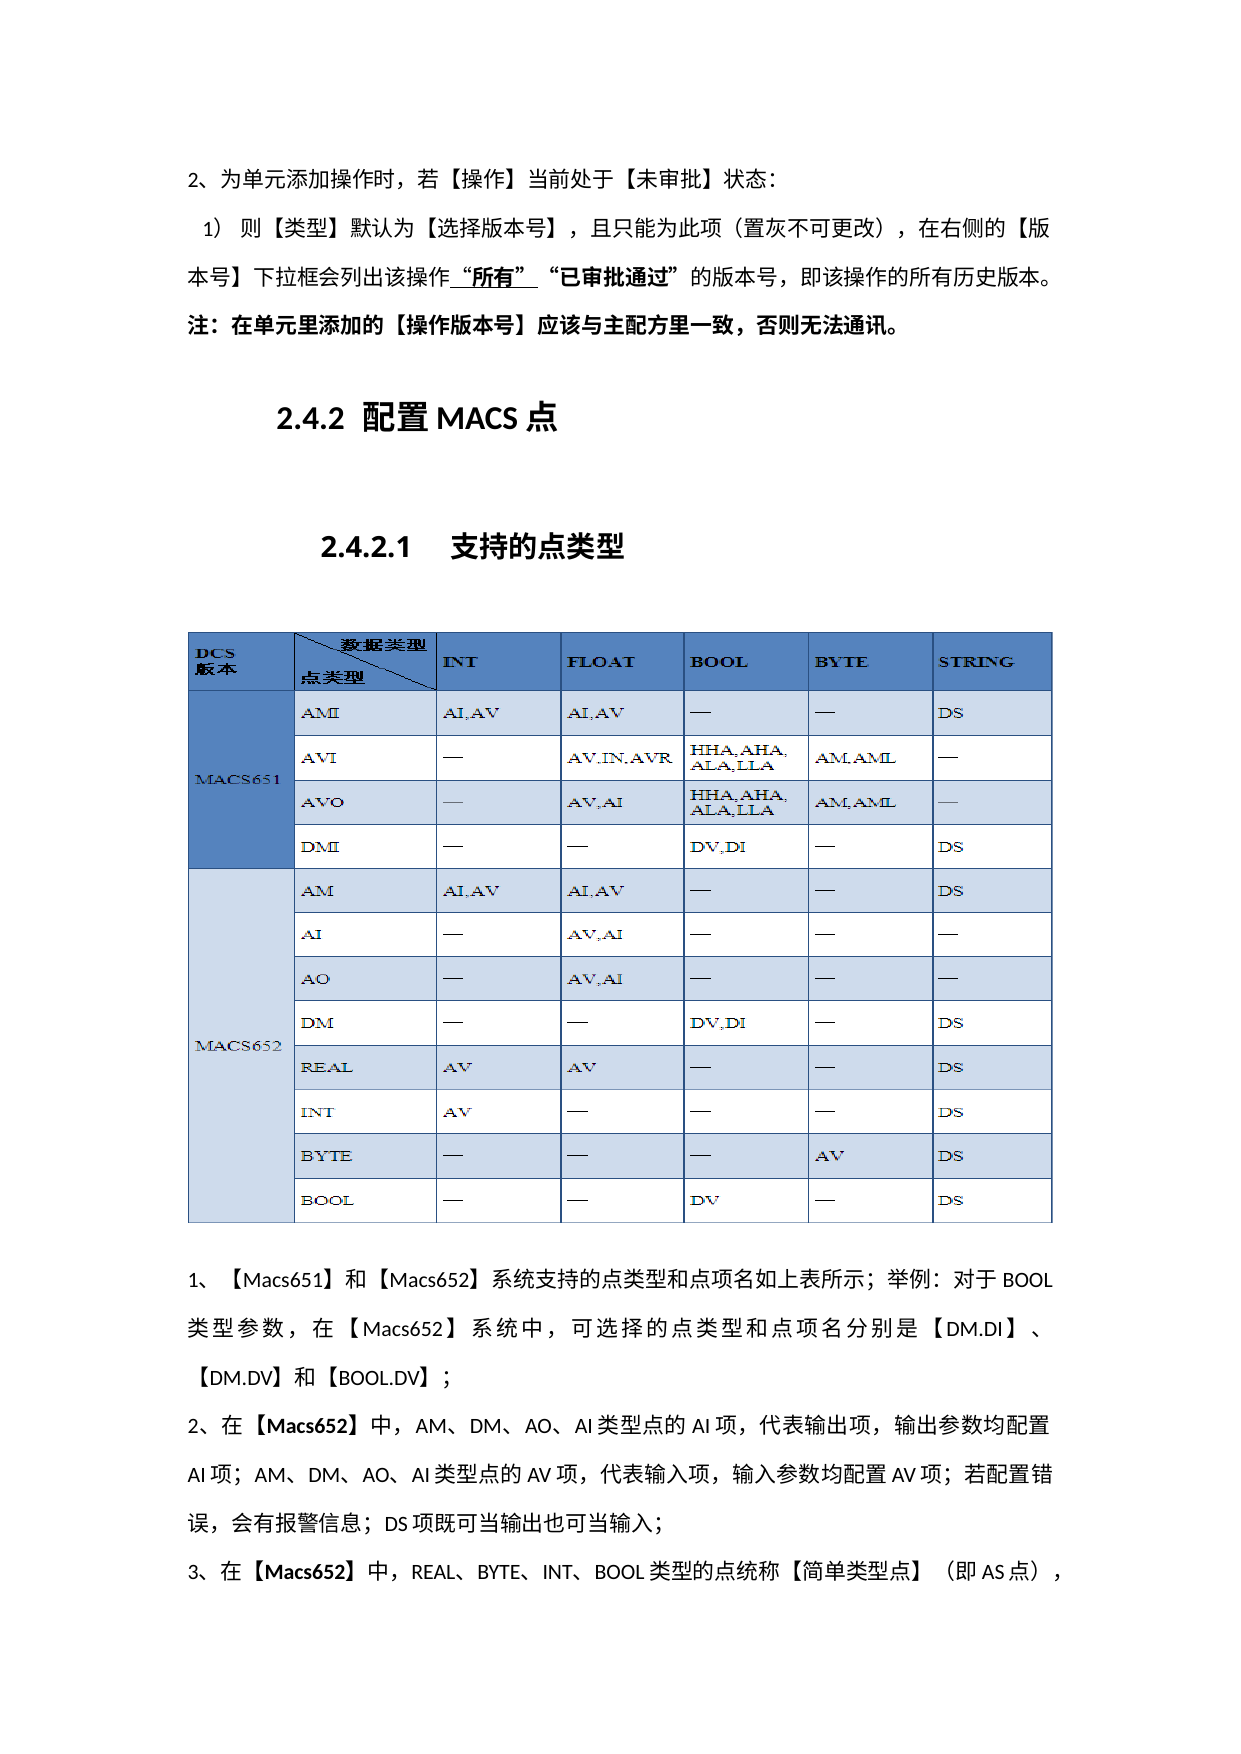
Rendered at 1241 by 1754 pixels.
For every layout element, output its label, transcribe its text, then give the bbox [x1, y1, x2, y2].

subtitle 配置MACS点 [276, 383, 1053, 448]
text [187, 1553, 1053, 1586]
text 2、在【Macs652】中，AM、DM、AO、AI类型点的AI项，代表输出项，输出参数均配置AI项；AM、DM、AO、AI类型点的AV项，代表输入项，输入参数均配置AV项；若配置错误，会有报警信息；DS项既可当输出也可当输入； [187, 1408, 1053, 1538]
text 1、【Macs651】和【Macs652】系统支持的点类型和点项名如上表所示；举例：对于BOOL类型参数，在【Macs652】系统中，可选择的点类型和点项名分别是【DM.DI】、【DM.DV】和【BOOL.DV】； [187, 1262, 1053, 1392]
picture [187, 631, 1053, 1223]
text 2、为单元添加操作时，若【操作】当前处于【未审批】状态： [187, 162, 1053, 194]
subtitle 支持的点类型 [320, 512, 1053, 577]
text 注：在单元里添加的【操作版本号】应该与主配方里一致，否则无法通讯。 [187, 307, 1053, 340]
text 1） 则【类型】默认为【选择版本号】，且只能为此项（置灰不可更改），在右侧的【版本号】下拉框会列出该操作“所有”“已审批通过”的版本号，即该操作的所有历史版本。 [187, 210, 1053, 292]
